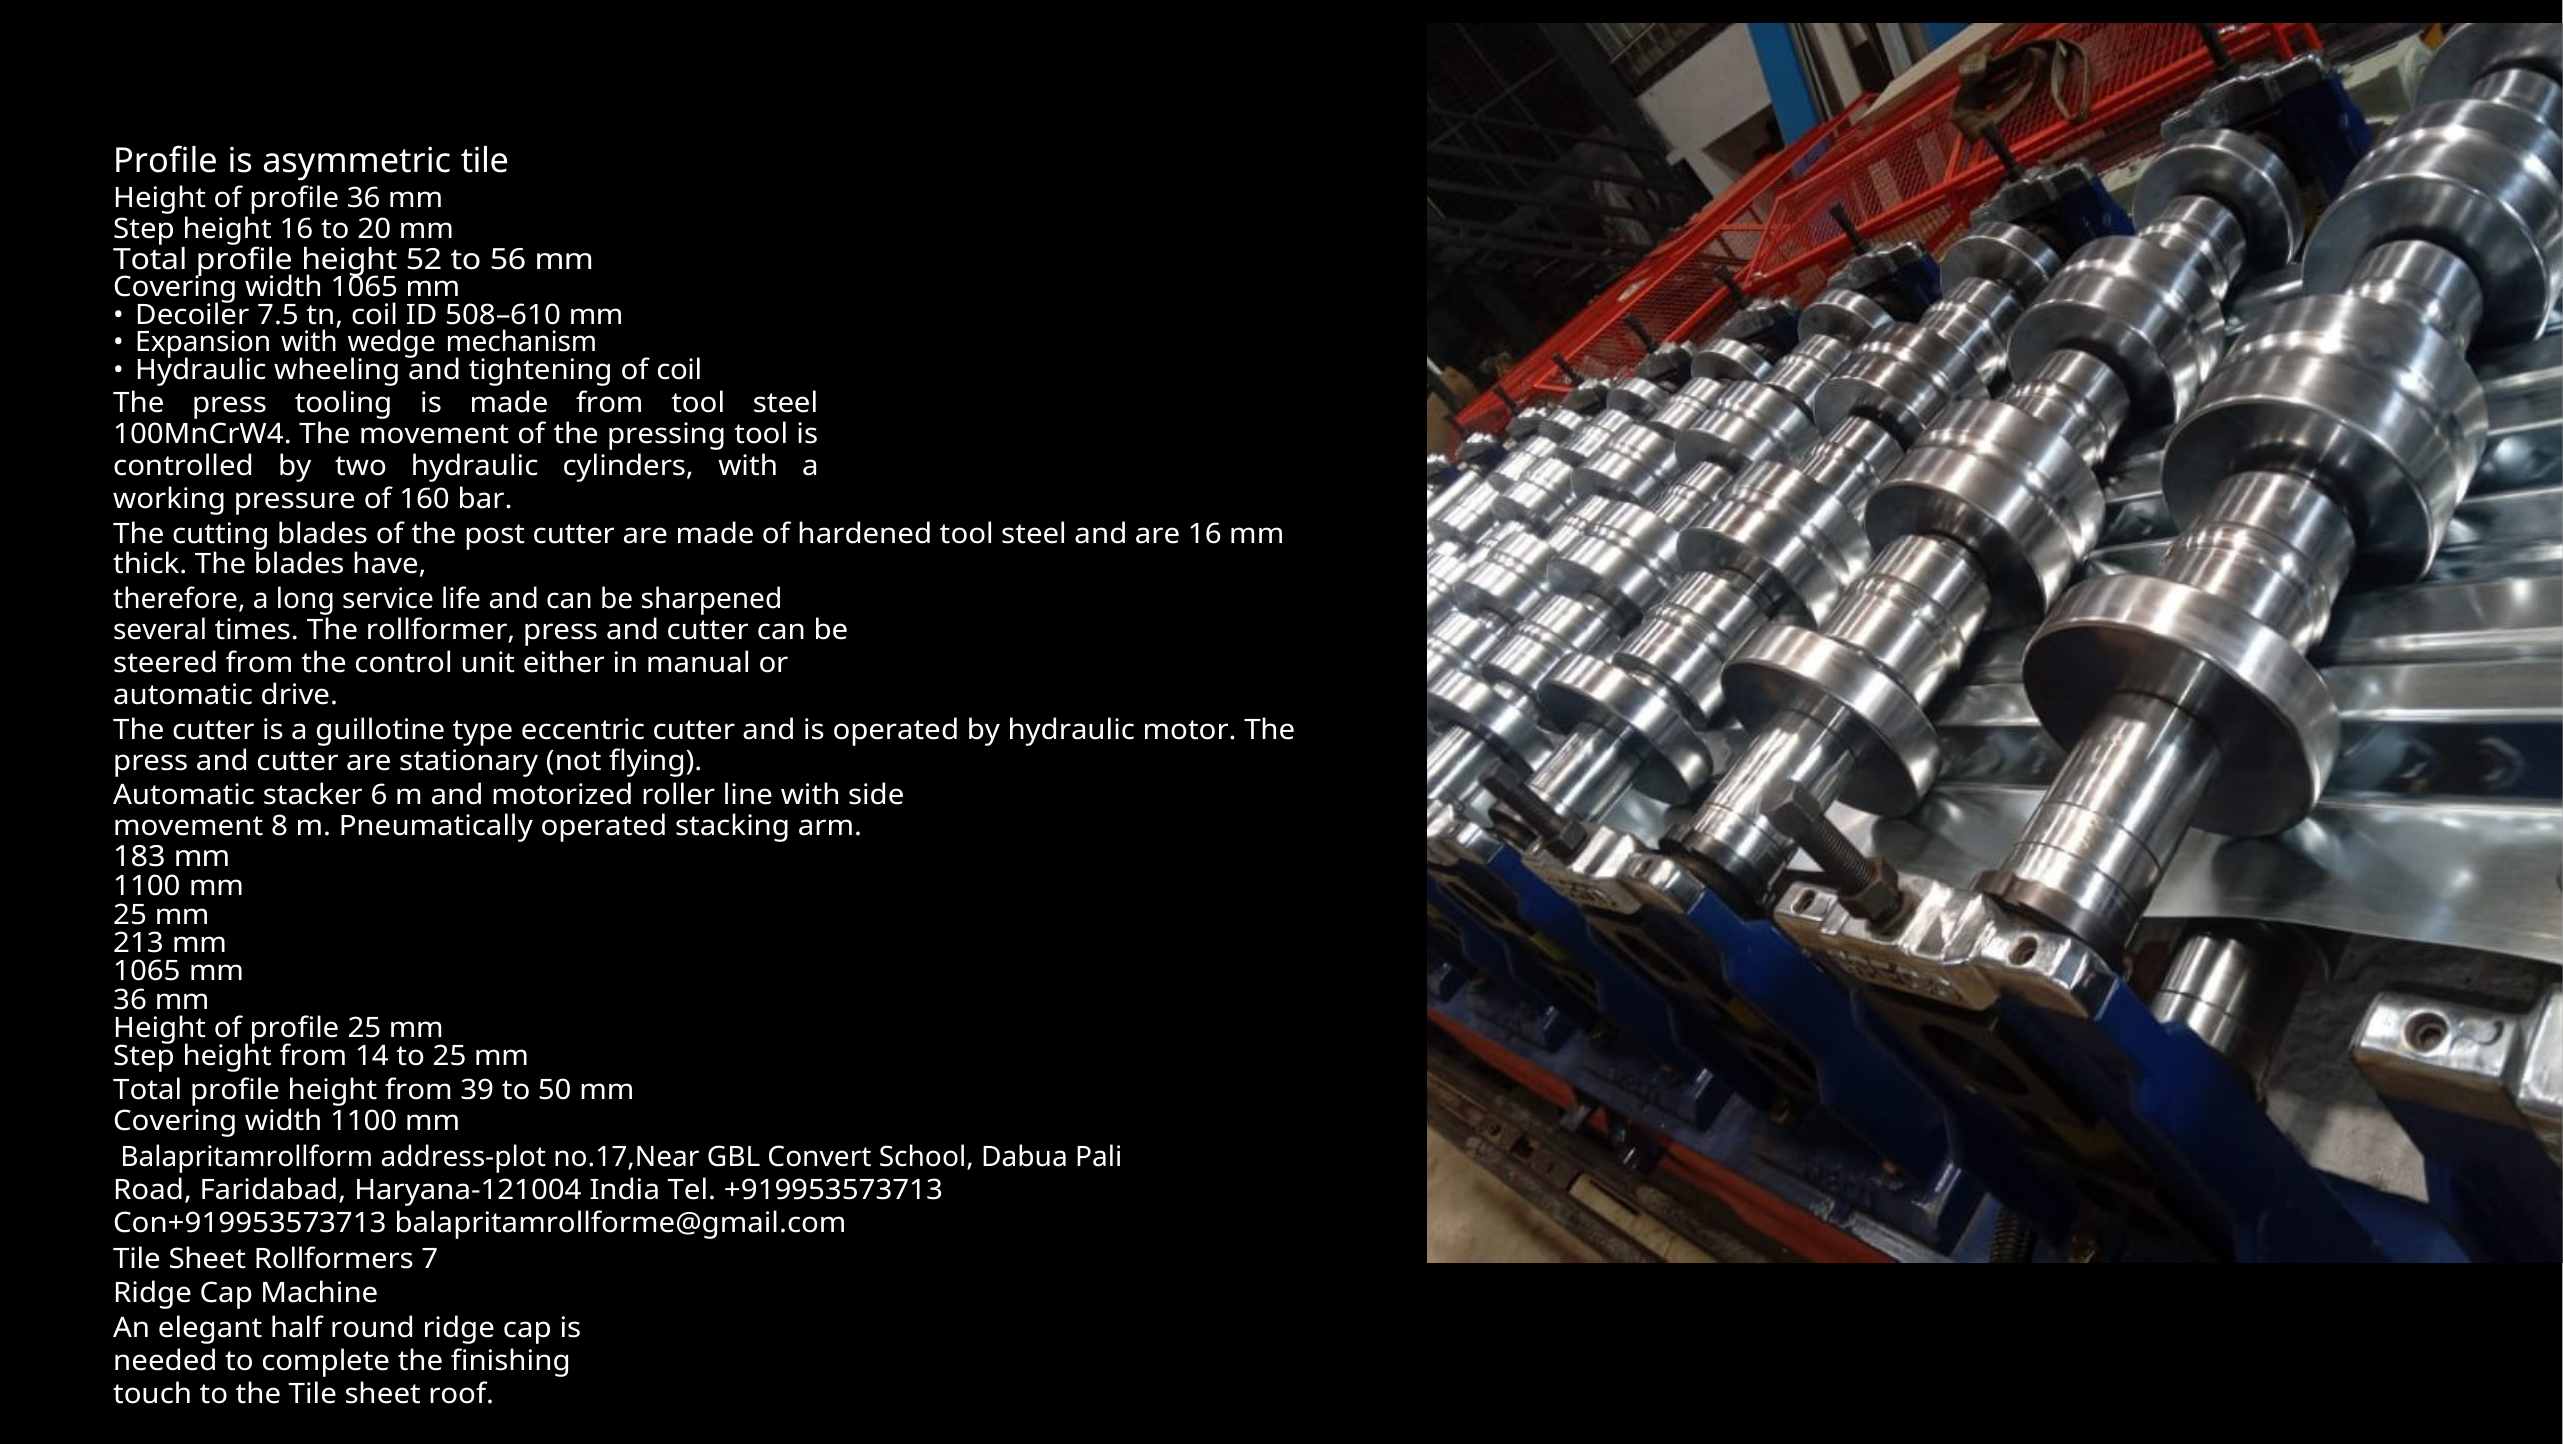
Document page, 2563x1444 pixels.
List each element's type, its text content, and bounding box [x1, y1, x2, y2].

text 183 mm [113, 844, 1427, 872]
text Profile is asymmetric tile [113, 143, 1427, 180]
list Hydraulic wheeling and tightening of coil [113, 357, 1427, 385]
text Covering width 1065 mm [113, 275, 1427, 302]
text The press tooling is made from tool steel 100MnCrW4. The movement of the pressing tool is controlled by two hydraulic cylinders, with a working pressure of 160 bar. [113, 386, 818, 517]
list Expansion with wedge mechanism [113, 330, 1427, 357]
text Balapritamrollform address-plot no.17,Near GBL Convert School, Dabua Pali Road, Faridabad, Haryana-121004 India Tel. +919953573713 Con+919953573713 balapritamrollforme@gmail.com [113, 1140, 1151, 1241]
text 1065 mm [113, 958, 1427, 986]
list Decoiler 7.5 tn, coil ID 508–610 mm [113, 302, 1427, 330]
text The cutter is a guillotine type eccentric cutter and is operated by hydraulic motor. The press and cutter are stationary (not flying). [113, 713, 1321, 778]
text The cutting blades of the post cutter are made of hardened tool steel and are 16 mm thick. The blades have, [113, 517, 1321, 582]
text Step height from 14 to 25 mm [113, 1043, 1427, 1071]
text Total profile height from 39 to 50 mm Covering width 1100 mm [113, 1074, 682, 1139]
text 1100 mm [113, 872, 1427, 901]
picture [1427, 23, 2563, 1263]
text An elegant half round ridge cap is needed to complete the finishing touch to the Tile sheet roof. [113, 1311, 608, 1412]
text Automatic stacker 6 m and motorized roller line with side movement 8 m. Pneumatically operated stacking arm. [113, 779, 941, 844]
text 25 mm [113, 901, 1427, 930]
text Height of profile 36 mm Step height 16 to 20 mm [113, 182, 476, 247]
text therefore, a long service life and can be sharpened several times. The rollformer, press and cutter can be steered from the control unit either in manual or automatic drive. [113, 582, 861, 713]
text Tile Sheet Rollformers 7 Ridge Cap Machine [113, 1241, 476, 1311]
text Total profile height 52 to 56 mm [113, 247, 1427, 275]
text Height of profile 25 mm [113, 1015, 1427, 1043]
text 213 mm [113, 930, 1427, 958]
text 36 mm [113, 986, 1427, 1015]
